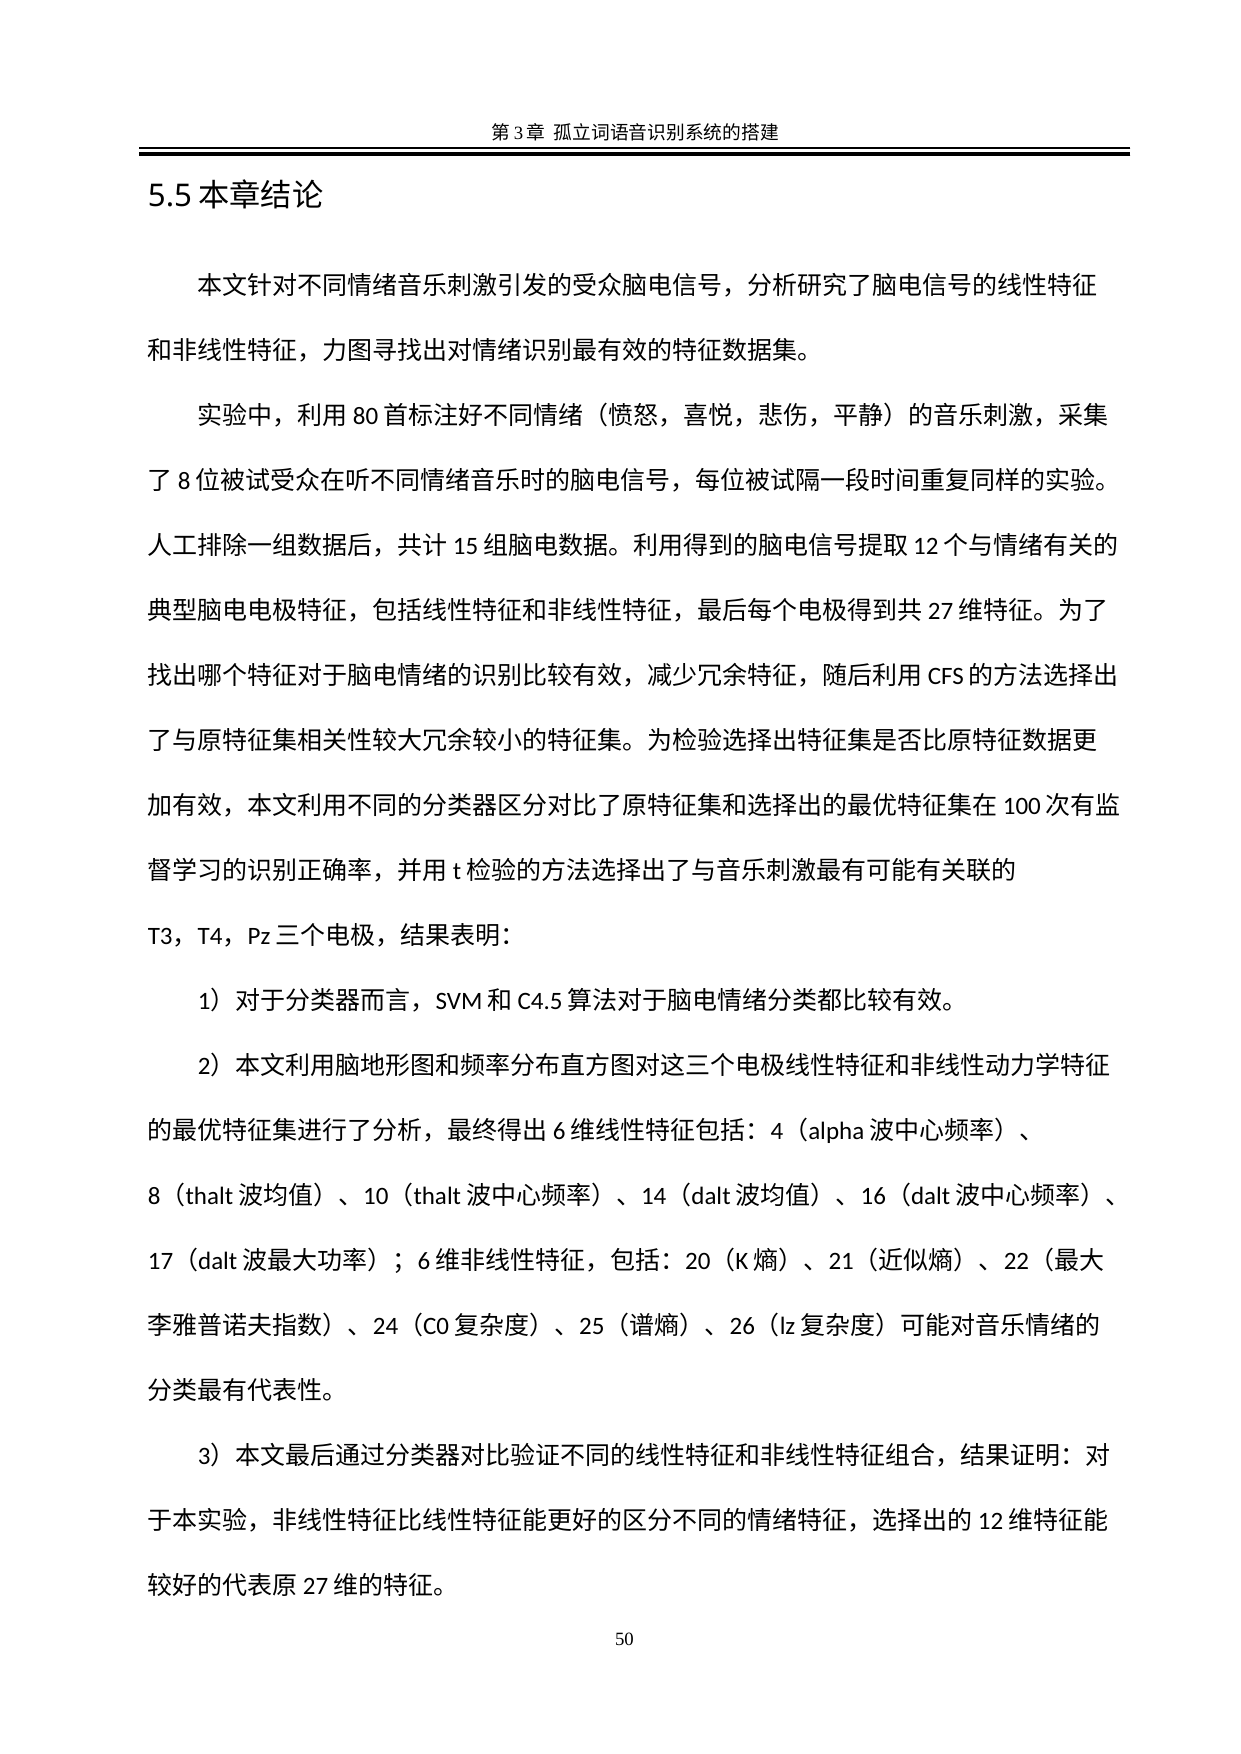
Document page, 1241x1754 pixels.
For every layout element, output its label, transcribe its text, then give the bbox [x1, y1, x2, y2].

text 本文针对不同情绪音乐刺激引发的受众脑电信号，分析研究了脑电信号的线性特征和非线性特征，力图寻找出对情绪识别最有效的特征数据集。 [148, 251, 1122, 381]
text 实验中，利用80首标注好不同情绪（愤怒，喜悦，悲伤，平静）的音乐刺激，采集了8位被试受众在听不同情绪音乐时的脑电信号，每位被试隔一段时间重复同样的实验。人工排除一组数据后，共计15组脑电数据。利用得到的脑电信号提取12个与情绪有关的典型脑电电极特征，包括线性特征和非线性特征，最后每个电极得到共27维特征。为了找出哪个特征对于脑电情绪的识别比较有效，减少冗余特征，随后利用CFS的方法选择出了与原特征集相关性较大冗余较小的特征集。为检验选择出特征集是否比原特征数据更加有效，本文利用不同的分类器区分对比了原特征集和选择出的最优特征集在100次有监督学习的识别正确率，并用t检验的方法选择出了与音乐刺激最有可能有关联的T3，T4，Pz三个电极，结果表明： [148, 381, 1122, 966]
text 5.5本章结论 [148, 161, 1122, 226]
text 2）本文利用脑地形图和频率分布直方图对这三个电极线性特征和非线性动力学特征的最优特征集进行了分析，最终得出6维线性特征包括：4（alpha波中心频率）、8（thalt波均值）、10（thalt波中心频率）、14（dalt波均值）、16（dalt波中心频率）、17（dalt波最大功率）；6维非线性特征，包括：20（K熵）、21（近似熵）、22（最大李雅普诺夫指数）、24（C0复杂度）、25（谱熵）、26（lz复杂度）可能对音乐情绪的分类最有代表性。 [148, 1031, 1122, 1421]
text 3）本文最后通过分类器对比验证不同的线性特征和非线性特征组合，结果证明：对于本实验，非线性特征比线性特征能更好的区分不同的情绪特征，选择出的12维特征能较好的代表原27维的特征。 [148, 1421, 1122, 1616]
text 1）对于分类器而言，SVM和C4.5算法对于脑电情绪分类都比较有效。 [148, 966, 1122, 1031]
